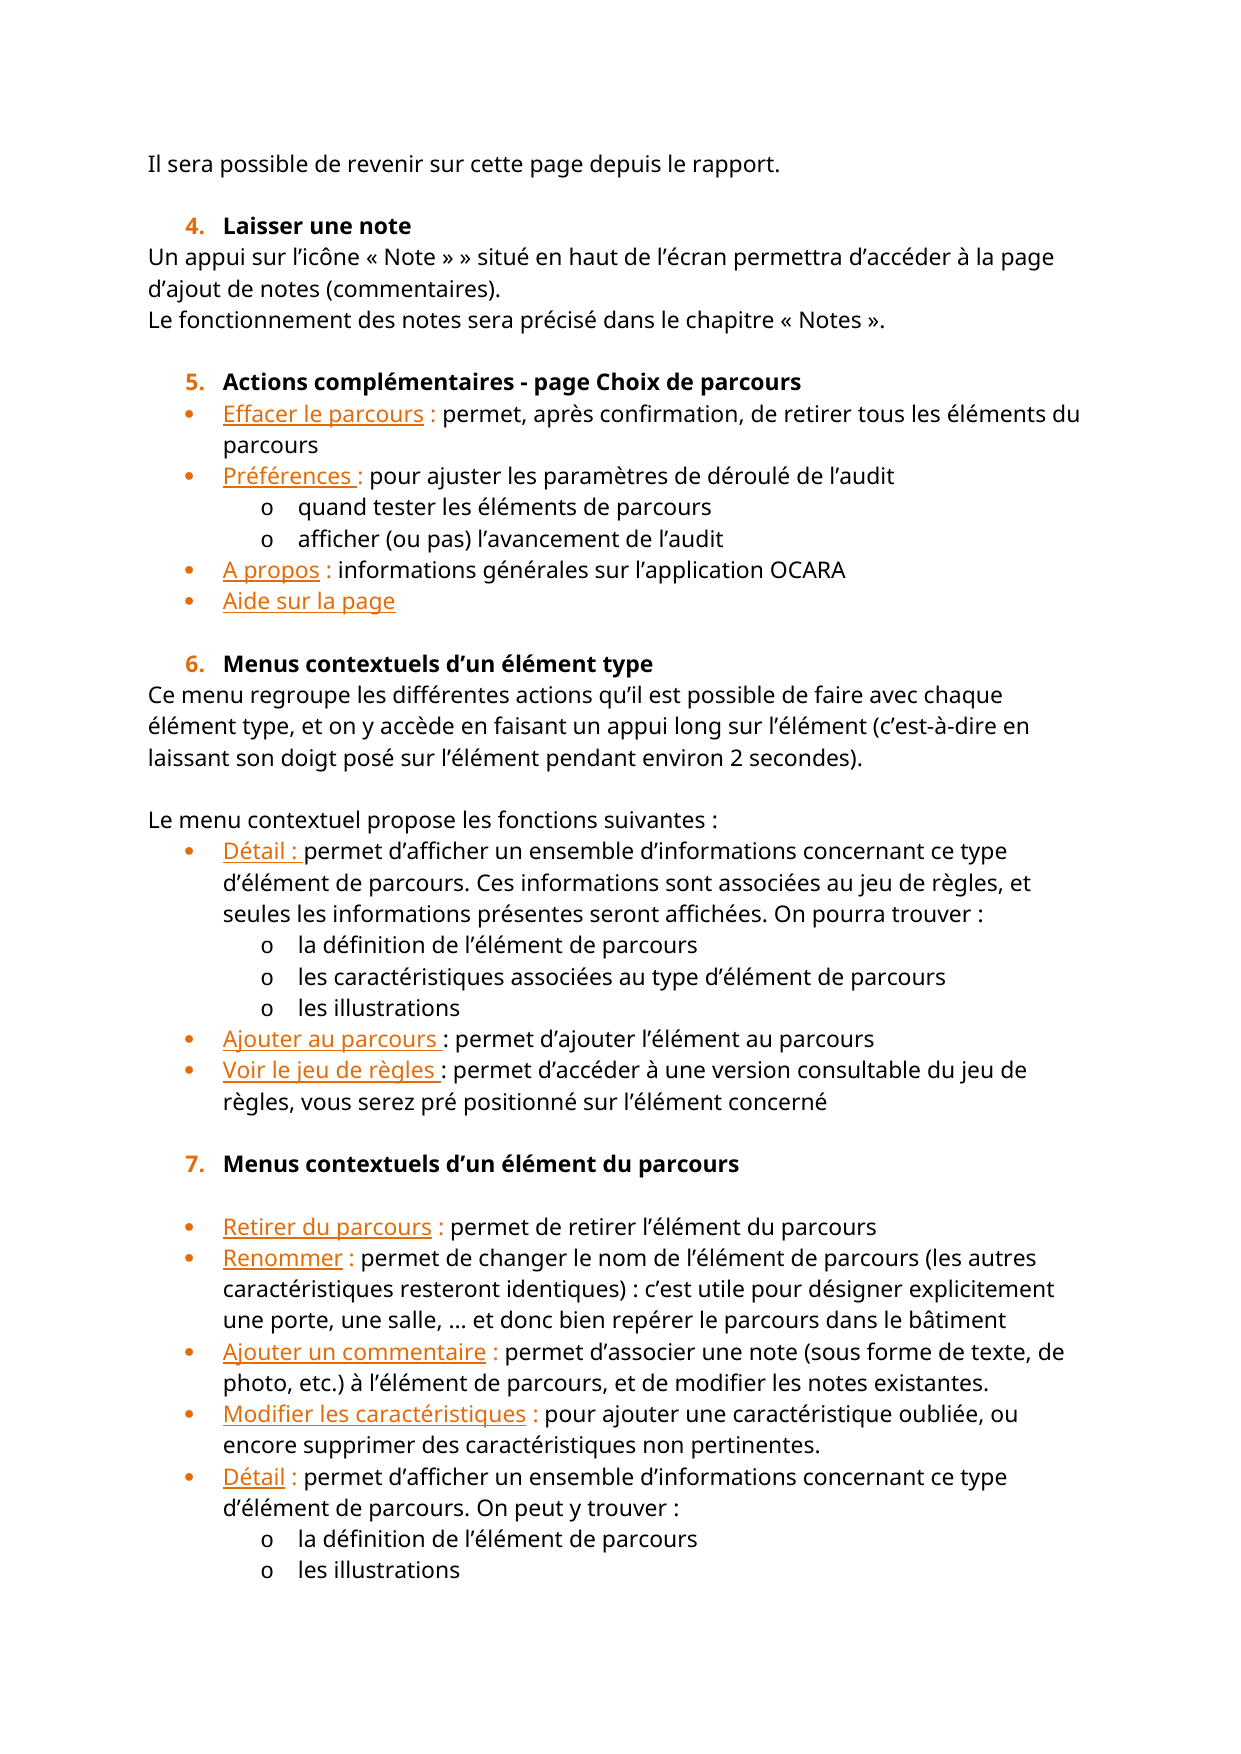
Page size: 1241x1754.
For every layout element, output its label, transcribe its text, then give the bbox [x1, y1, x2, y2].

list Menus contextuels d’un élément du parcours [185, 1148, 1093, 1179]
list Aide sur la page [185, 585, 1093, 617]
list afficher (ou pas) l’avancement de l’audit [260, 523, 1093, 554]
list Actions complémentaires - page Choix de parcours [185, 366, 1093, 398]
list les illustrations [260, 992, 1093, 1023]
list Détail : permet d’afficher un ensemble d’informations concernant ce type d’élément de parcours. On peut y trouver : [185, 1461, 1093, 1523]
list Détail : permet d’afficher un ensemble d’informations concernant ce type d’élément de parcours. Ces informations sont associées au jeu de règles, et seules les informations présentes seront affichées. On pourra trouver : [185, 835, 1093, 929]
list quand tester les éléments de parcours [260, 491, 1093, 523]
list Voir le jeu de règles : permet d’accéder à une version consultable du jeu de règles, vous serez pré positionné sur l’élément concerné [185, 1054, 1093, 1117]
list Renommer : permet de changer le nom de l’élément de parcours (les autres caractéristiques resteront identiques) : c’est utile pour désigner explicitement une porte, une salle, … et donc bien repérer le parcours dans le bâtiment [185, 1242, 1093, 1336]
list Préférences : pour ajuster les paramètres de déroulé de l’audit [185, 460, 1093, 491]
list les caractéristiques associées au type d’élément de parcours [260, 960, 1093, 992]
text Il sera possible de revenir sur cette page depuis le rapport. [148, 148, 1093, 179]
list Modifier les caractéristiques : pour ajouter une caractéristique oubliée, ou encore supprimer des caractéristiques non pertinentes. [185, 1398, 1093, 1461]
text Un appui sur l’icône « Note » » situé en haut de l’écran permettra d’accéder à la page d’ajout de notes (commentaires). [148, 241, 1093, 304]
text Le fonctionnement des notes sera précisé dans le chapitre « Notes ». [148, 304, 1093, 335]
list Effacer le parcours : permet, après confirmation, de retirer tous les éléments du parcours [185, 398, 1093, 460]
list Retirer du parcours : permet de retirer l’élément du parcours [185, 1211, 1093, 1242]
text Ce menu regroupe les différentes actions qu’il est possible de faire avec chaque élément type, et on y accède en faisant un appui long sur l’élément (c’est-à-dire en laissant son doigt posé sur l’élément pendant environ 2 secondes). [148, 679, 1093, 773]
list Menus contextuels d’un élément type [185, 648, 1093, 679]
list Ajouter un commentaire : permet d’associer une note (sous forme de texte, de photo, etc.) à l’élément de parcours, et de modifier les notes existantes. [185, 1336, 1093, 1398]
list A propos : informations générales sur l’application OCARA [185, 554, 1093, 585]
text Le menu contextuel propose les fonctions suivantes : [148, 804, 1093, 835]
list Laisser une note [185, 210, 1093, 241]
list Ajouter au parcours : permet d’ajouter l’élément au parcours [185, 1023, 1093, 1054]
list la définition de l’élément de parcours [260, 1523, 1093, 1554]
list les illustrations [260, 1554, 1093, 1586]
list la définition de l’élément de parcours [260, 929, 1093, 960]
